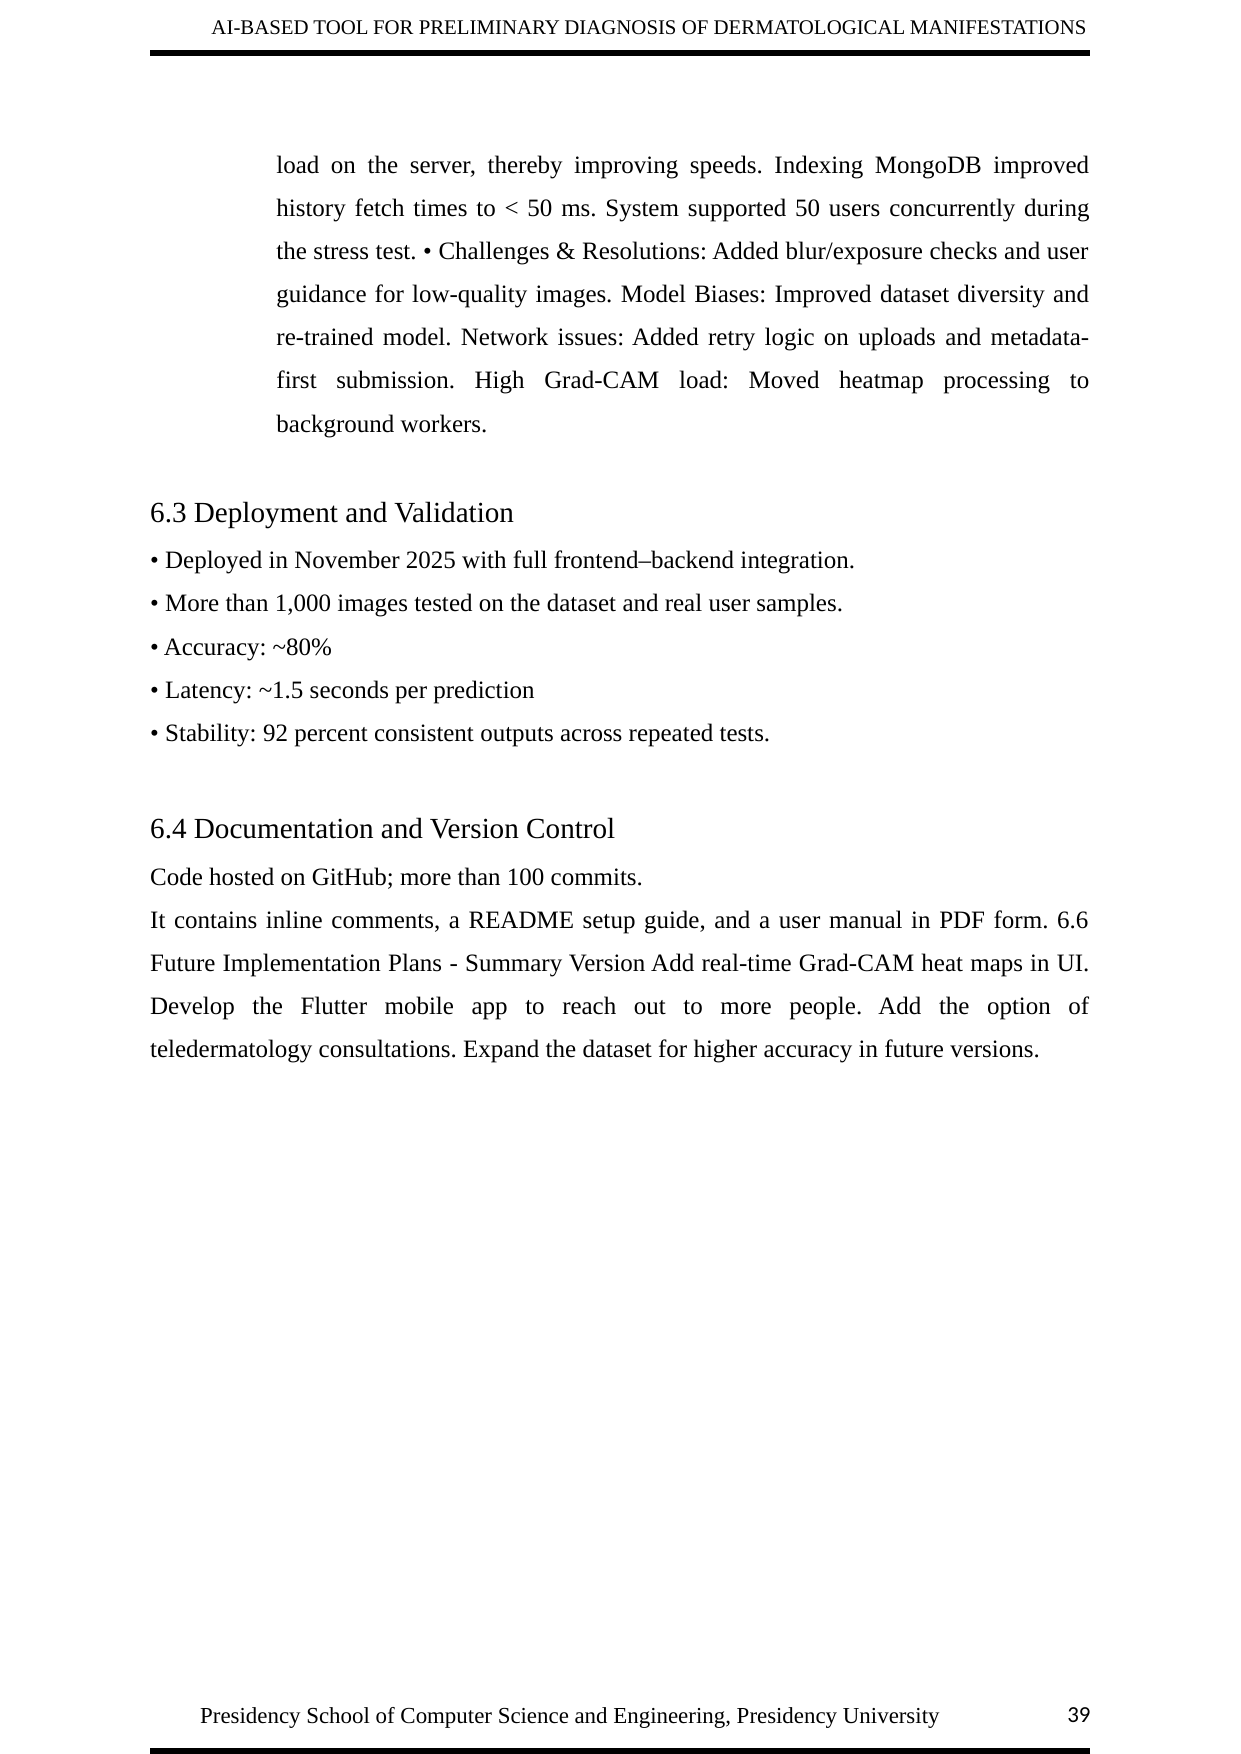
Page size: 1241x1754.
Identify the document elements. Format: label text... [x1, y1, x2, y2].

text • Accuracy: ~80% [150, 632, 1090, 660]
text • Deployed in November 2025 with full frontend–backend integration. [150, 545, 1090, 574]
text 6.3 Deployment and Validation [150, 495, 1090, 528]
text Code hosted on GitHub; more than 100 commits. [150, 862, 1090, 890]
text • More than 1,000 images tested on the dataset and real user samples. [150, 588, 1090, 617]
text • Stability: 92 percent consistent outputs across repeated tests. [150, 718, 1090, 747]
text • Latency: ~1.5 seconds per prediction [150, 675, 1090, 703]
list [239, 150, 1090, 437]
text 6.4 Documentation and Version Control [150, 811, 1090, 845]
text It contains inline comments, a README setup guide, and a user manual in PDF form. 6.6 Future Implementation Plans - Summary Version Add real-time Grad-CAM heat maps in UI. Develop the Flutter mobile app to reach out to more people. Add the option of teledermatology consultations. Expand the dataset for higher accuracy in future versions. [150, 905, 1090, 1063]
